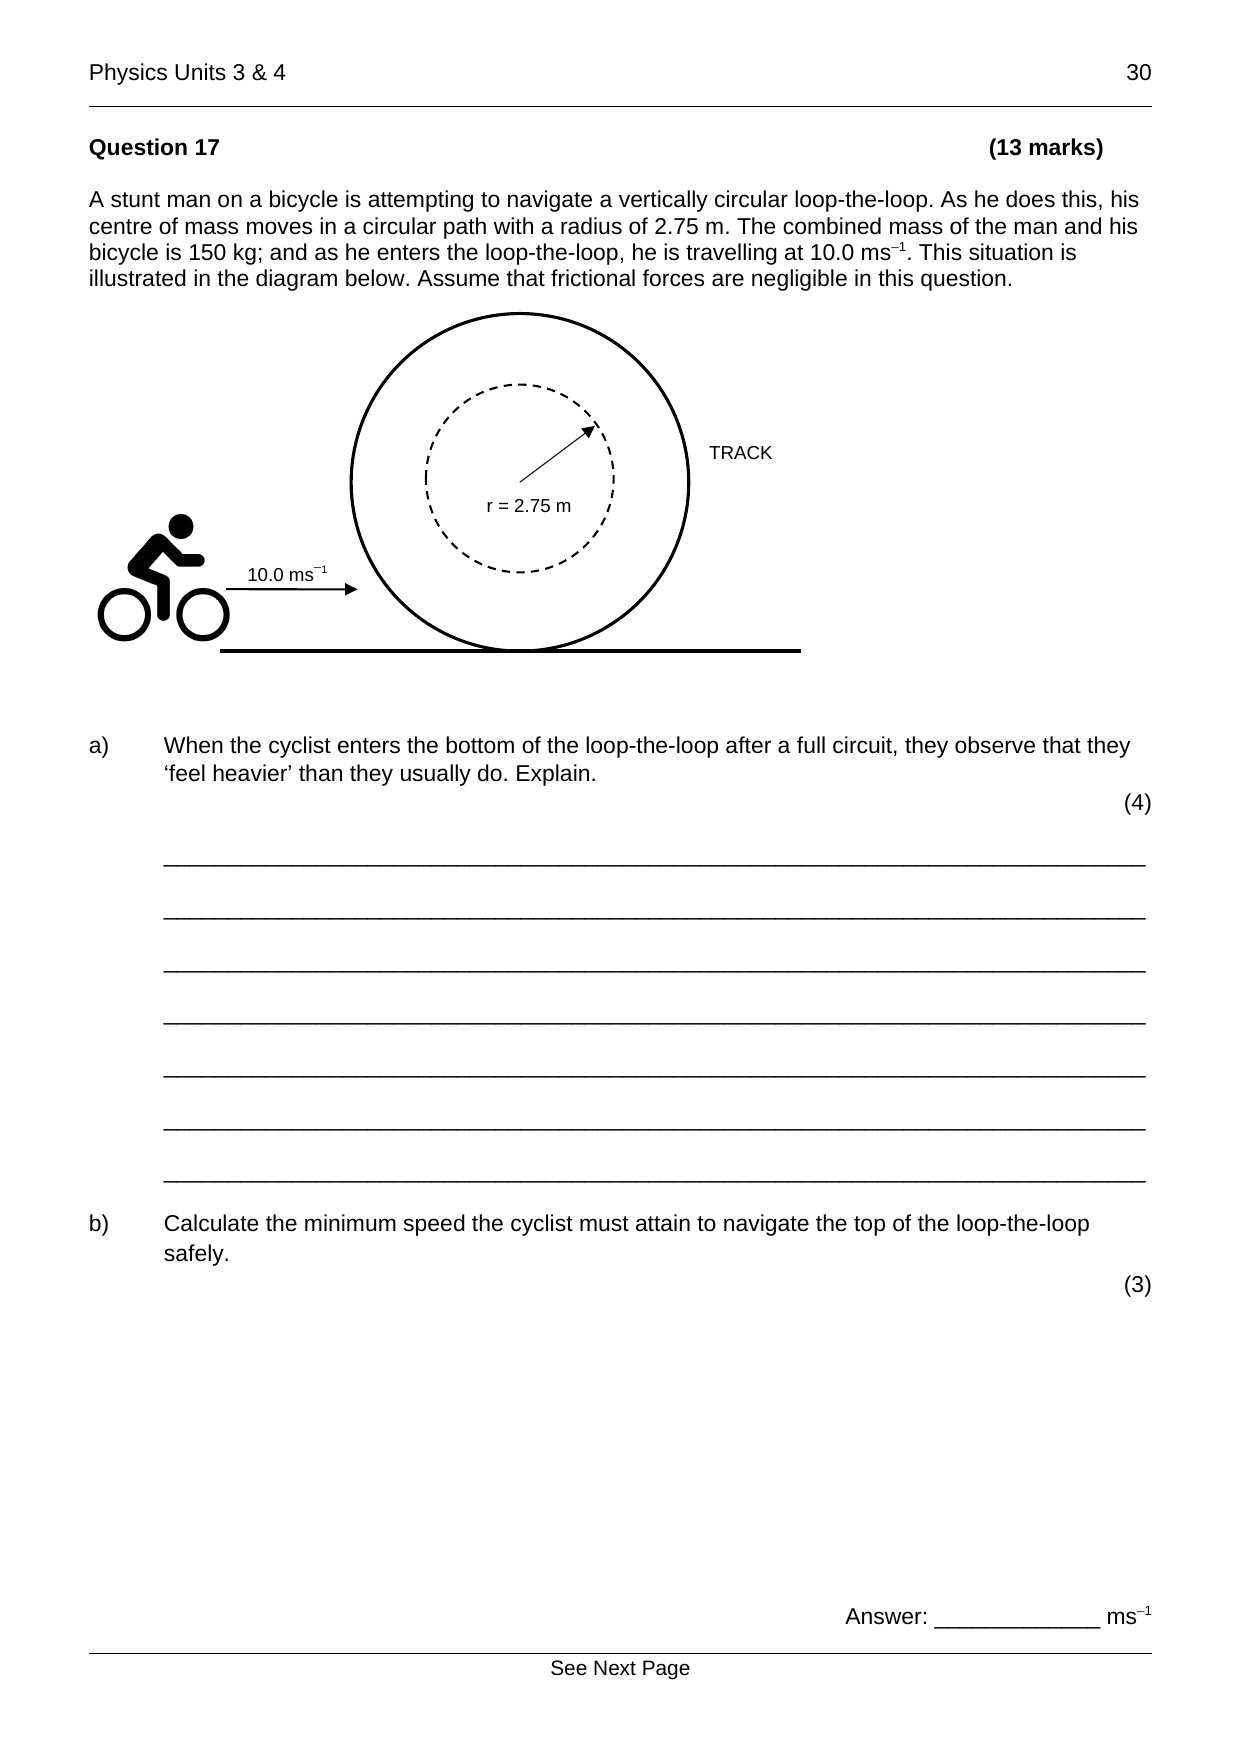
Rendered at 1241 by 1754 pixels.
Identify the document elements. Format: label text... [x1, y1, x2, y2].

list When the cyclist enters the bottom of the loop-the-loop after a full circuit, they observe that they ‘feel heavier’ than they usually do. Explain. [89, 732, 1152, 786]
picture [88, 502, 239, 653]
list (3) [164, 1271, 1152, 1297]
text ___________________________________________________________________________________________________________________________________________________________________________________________________________________________________________________________________________________________________________________________________________________________________________________________________________________________________________________________________________________________________________________________________________________________ [164, 841, 1152, 1184]
text A stunt man on a bicycle is attempting to navigate a vertically circular loop-the-loop. As he does this, his centre of mass moves in a circular path with a radius of 2.75 m. The combined mass of the man and his bicycle is 150 kg; and as he enters the loop-the-loop, he is travelling at 10.0 ms–1. This situation is illustrated in the diagram below. Assume that frictional forces are negligible in this question. [89, 186, 1152, 292]
text Question 17 (13 marks) [89, 133, 1152, 160]
list (4) [164, 788, 1152, 815]
list Answer: _____________ ms–1 [164, 1603, 1152, 1629]
list Calculate the minimum speed the cyclist must attain to navigate the top of the loop-the-loop safely. [89, 1210, 1152, 1267]
